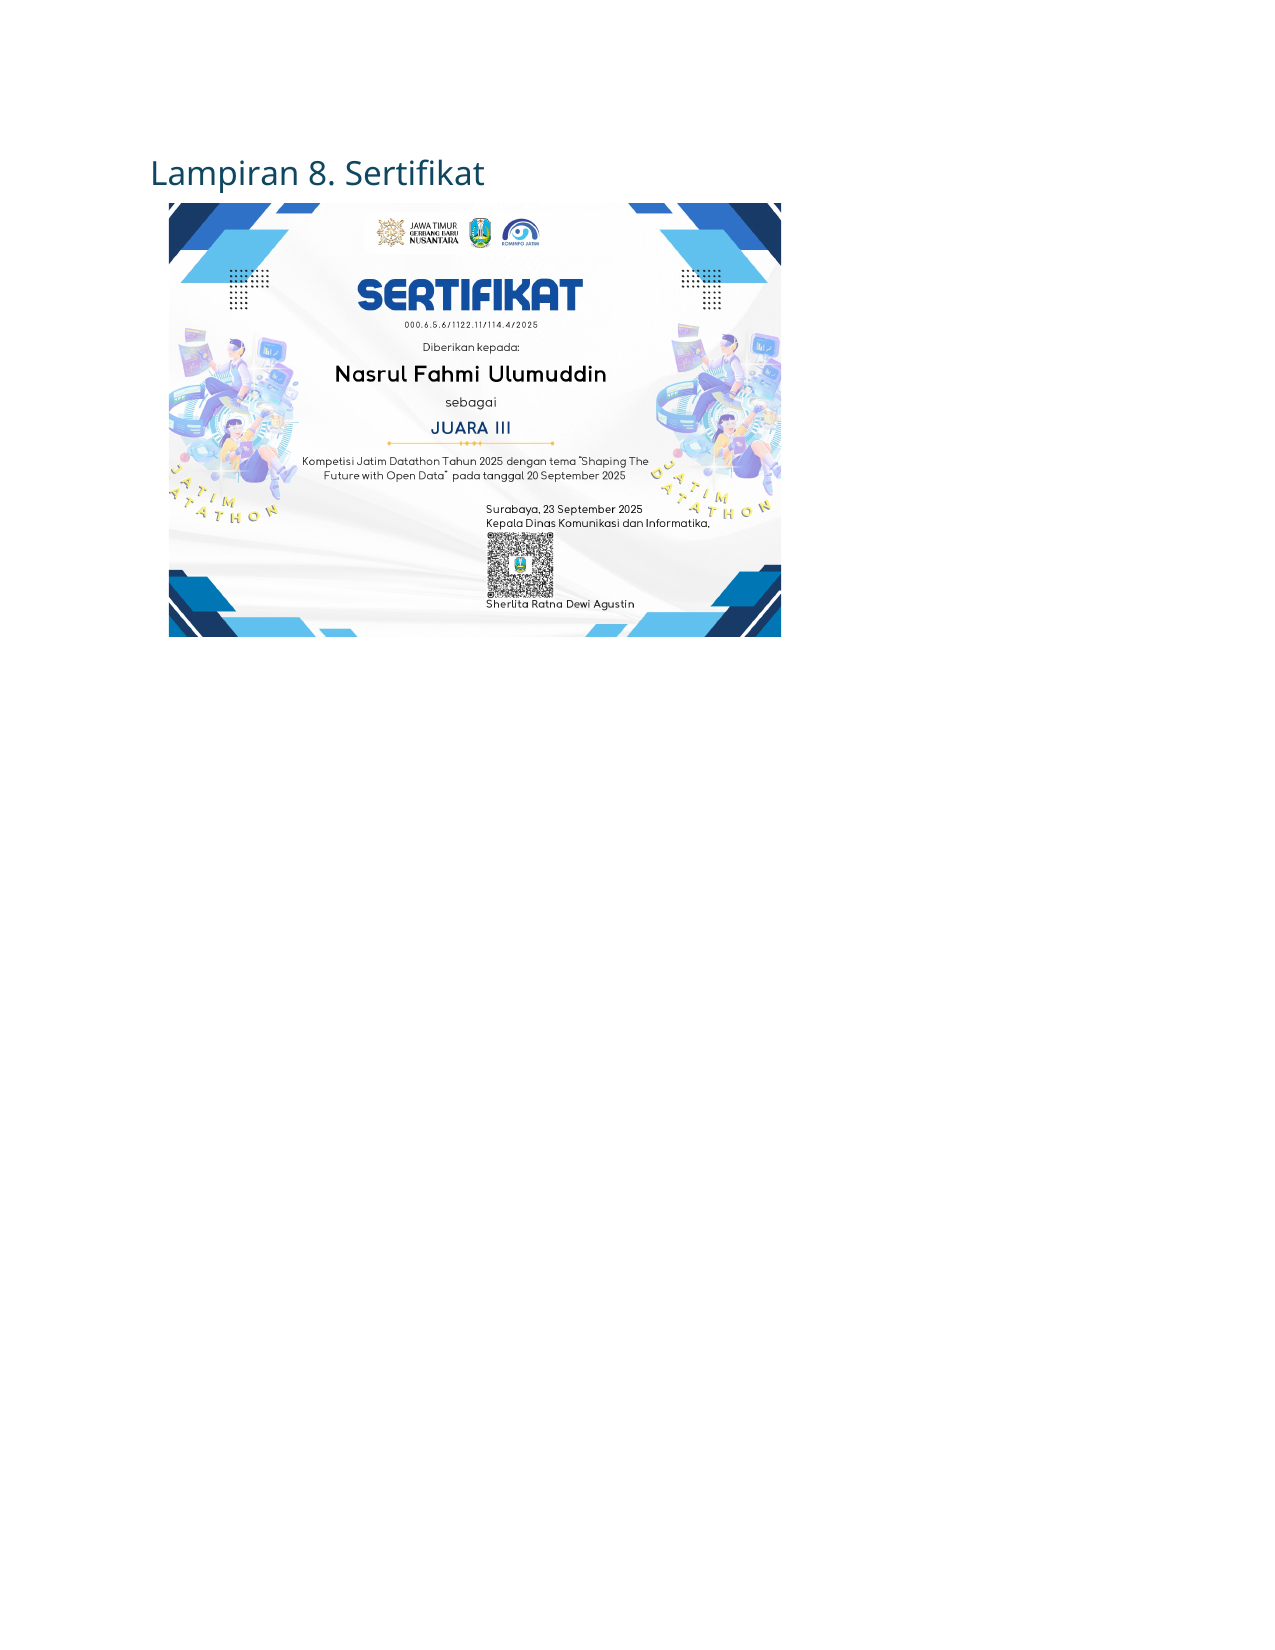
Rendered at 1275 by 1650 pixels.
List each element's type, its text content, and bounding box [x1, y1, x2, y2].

picture [168, 203, 782, 637]
subtitle Lampiran 8. Sertifikat [150, 150, 1125, 195]
